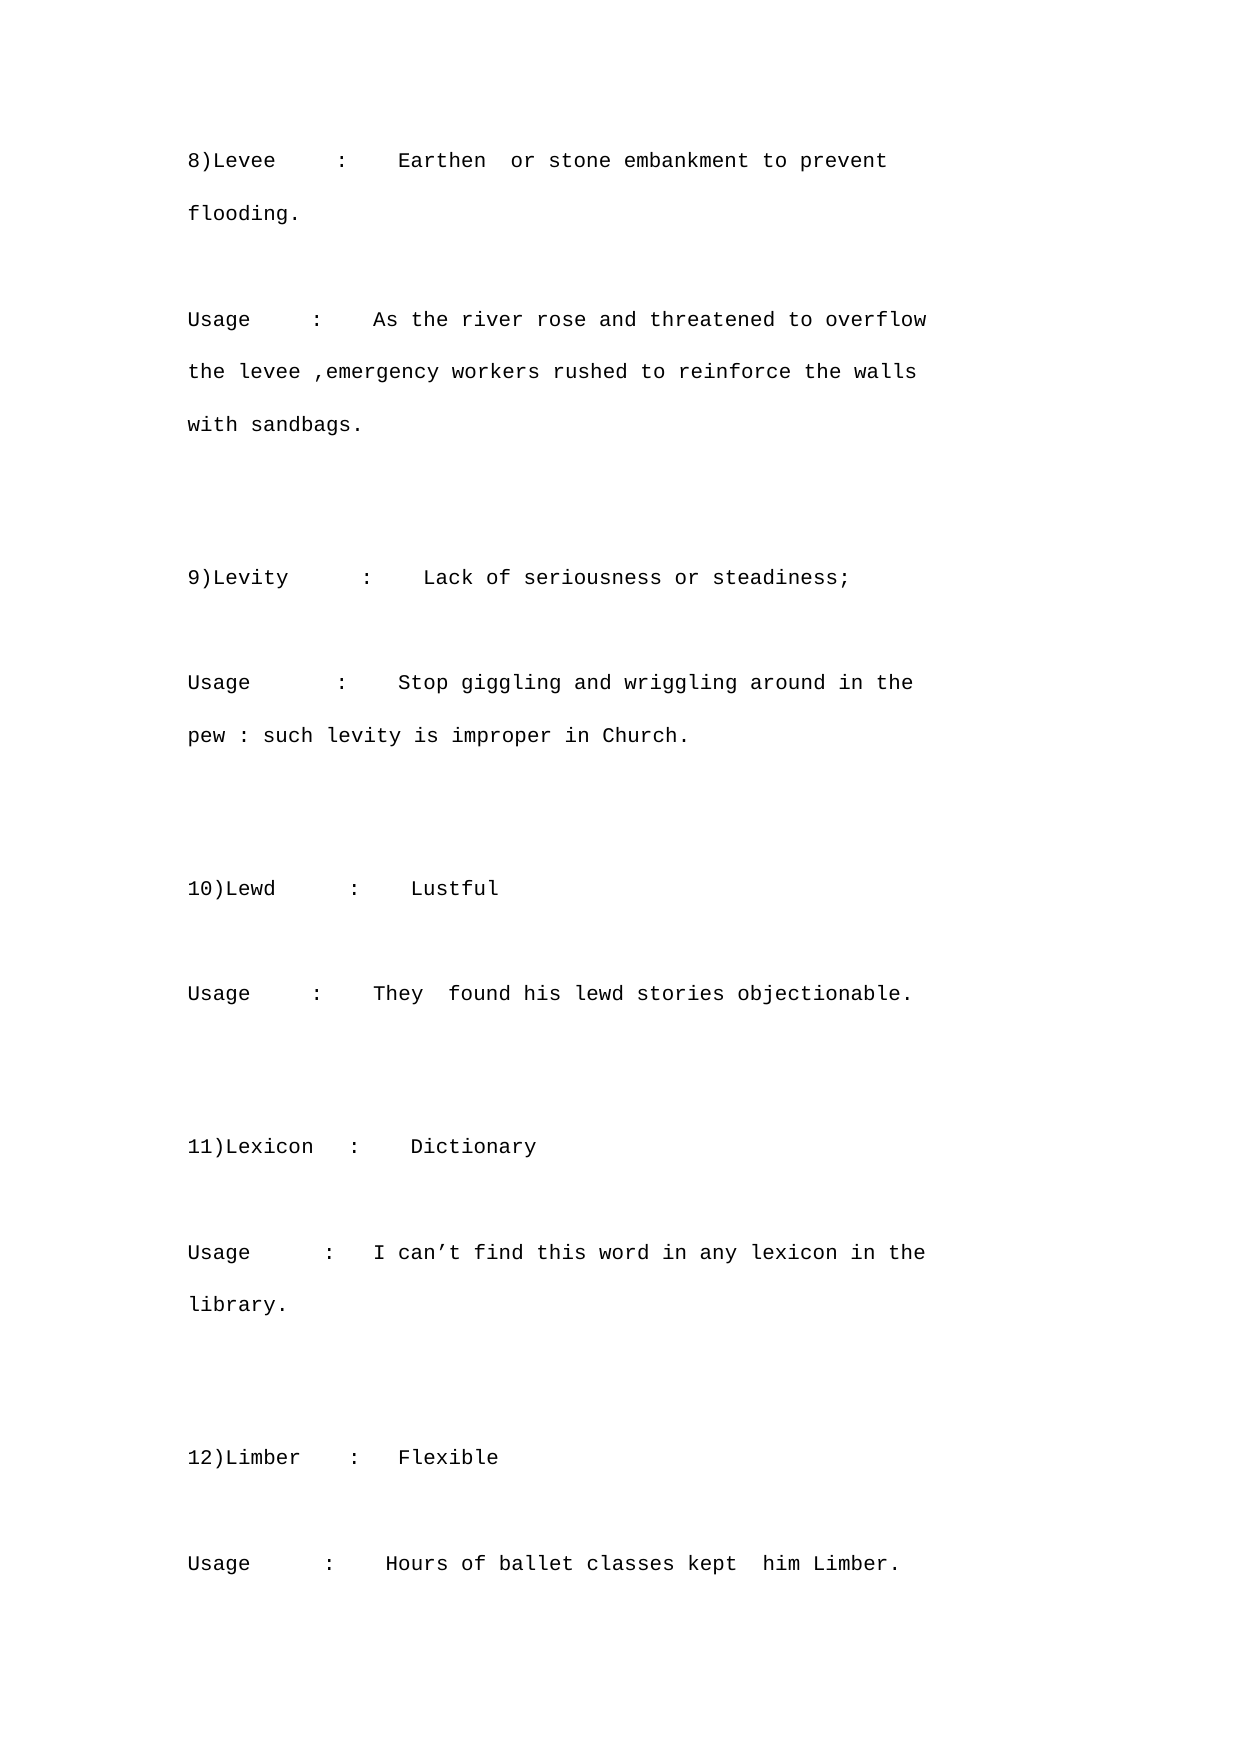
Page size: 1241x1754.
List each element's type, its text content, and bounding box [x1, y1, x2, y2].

text 9)Levity : Lack of seriousness or steadiness; [187, 567, 1065, 590]
text 10)Lewd : Lustful [187, 878, 1065, 901]
text 12)Limber : Flexible [187, 1447, 1065, 1471]
text Usage : Hours of ballet classes kept him Limber. [187, 1553, 1065, 1576]
text 11)Lexicon : Dictionary [187, 1136, 1065, 1159]
text Usage : Stop giggling and wriggling around in the pew : such levity is improper in Church. [187, 672, 917, 748]
text Usage : I can’t find this word in any lexicon in the library. [187, 1242, 929, 1318]
text Usage : As the river rose and threatened to overflow the levee ,emergency workers rushed to reinforce the walls with sandbags. [187, 308, 929, 438]
text Usage : They found his lewd stories objectionable. [187, 983, 1065, 1007]
text 8)Levee : Earthen or stone embankment to prevent flooding. [187, 150, 892, 227]
